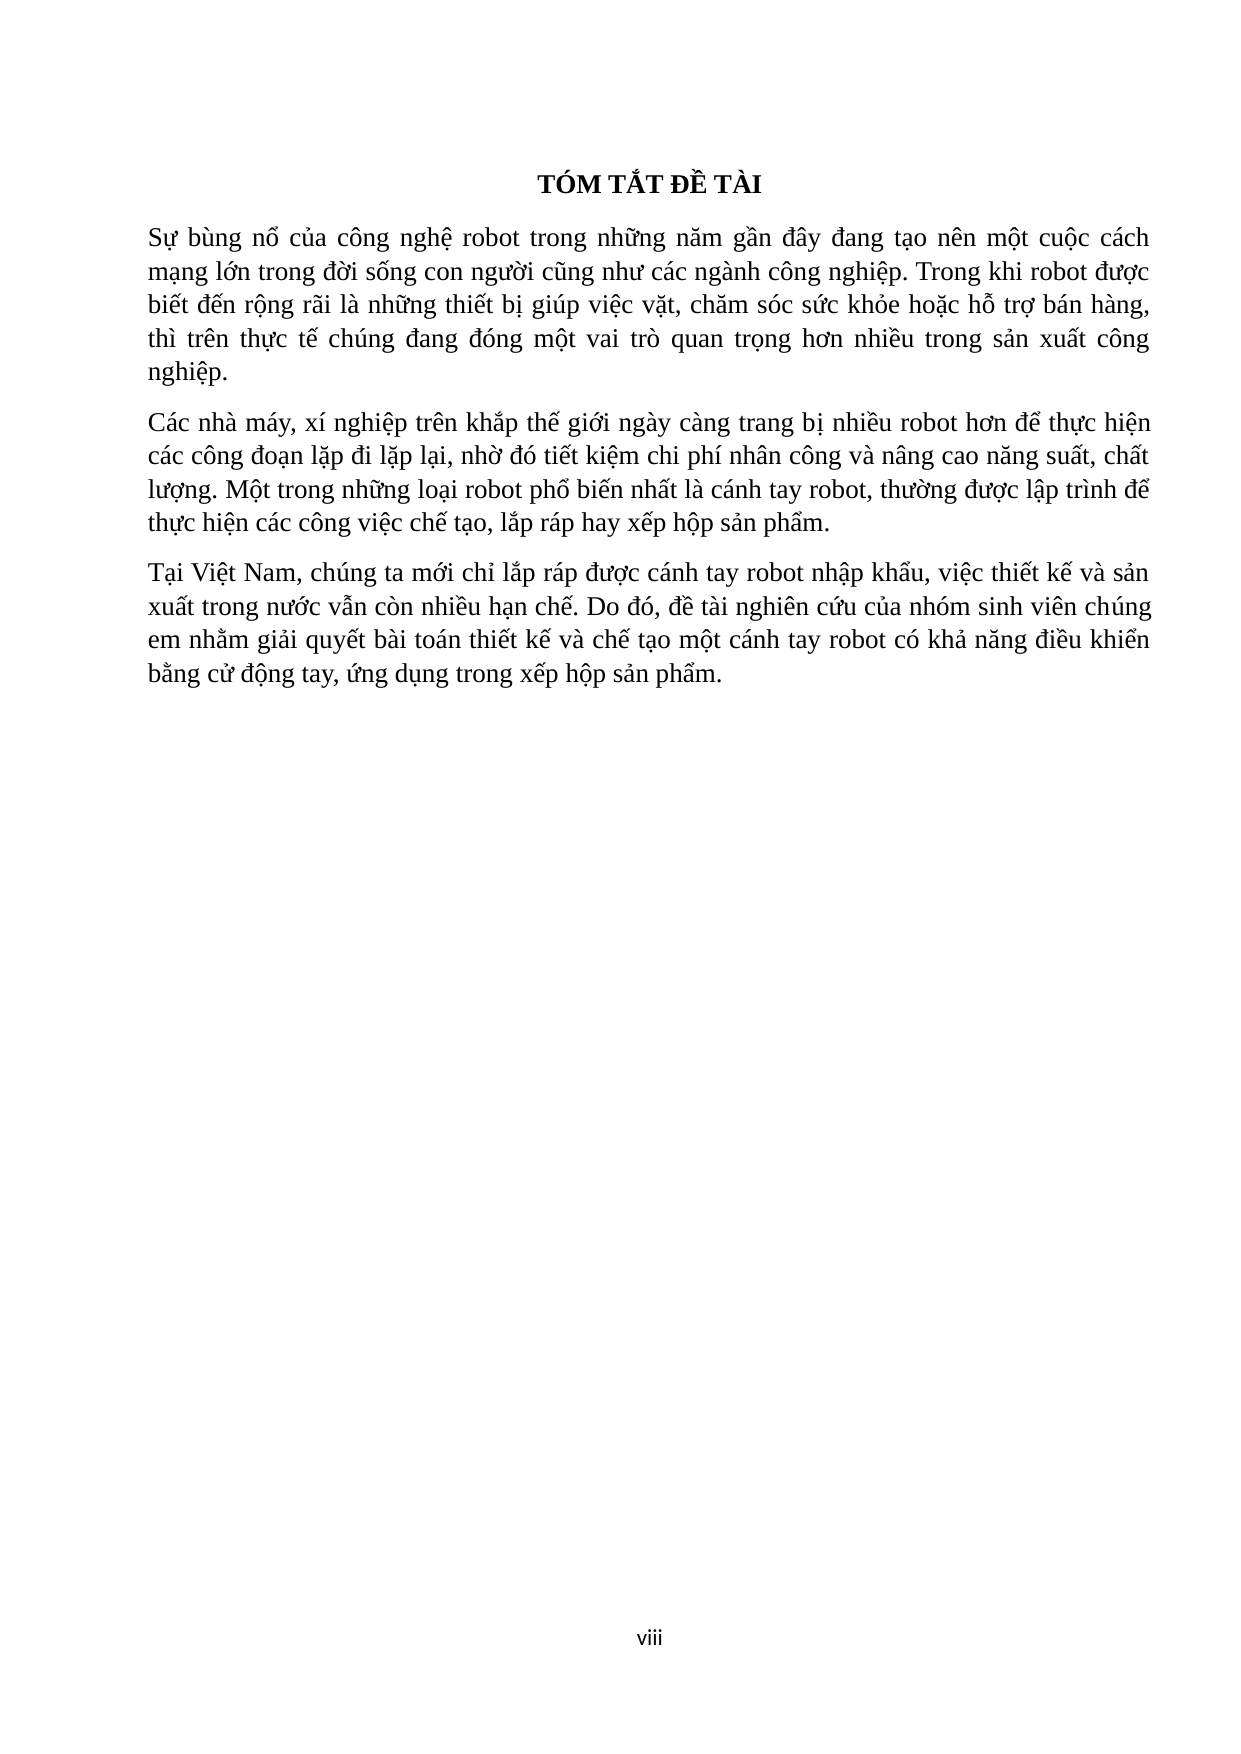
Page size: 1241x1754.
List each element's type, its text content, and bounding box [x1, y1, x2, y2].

text Tại Việt Nam, chúng ta mới chỉ lắp ráp được cánh tay robot nhập khẩu, việc thiết kế và sản xuất trong nước vẫn còn nhiều hạn chế. Do đó, đề tài nghiên cứu của nhóm sinh viên chúng em nhằm giải quyết bài toán thiết kế và chế tạo một cánh tay robot có khả năng điều khiển bằng cử động tay, ứng dụng trong xếp hộp sản phẩm. [148, 556, 1152, 688]
text Các nhà máy, xí nghiệp trên khắp thế giới ngày càng trang bị nhiều robot hơn để thực hiện các công đoạn lặp đi lặp lại, nhờ đó tiết kiệm chi phí nhân công và nâng cao năng suất, chất lượng. Một trong những loại robot phổ biến nhất là cánh tay robot, thường được lập trình để thực hiện các công việc chế tạo, lắp ráp hay xếp hộp sản phẩm. [148, 406, 1152, 537]
text Sự bùng nổ của công nghệ robot trong những năm gần đây đang tạo nên một cuộc cách mạng lớn trong đời sống con người cũng như các ngành công nghiệp. Trong khi robot được biết đến rộng rãi là những thiết bị giúp việc vặt, chăm sóc sức khỏe hoặc hỗ trợ bán hàng, thì trên thực tế chúng đang đóng một vai trò quan trọng hơn nhiều trong sản xuất công nghiệp. [148, 221, 1152, 387]
text TÓM TẮT ĐỀ TÀI [148, 168, 1152, 199]
